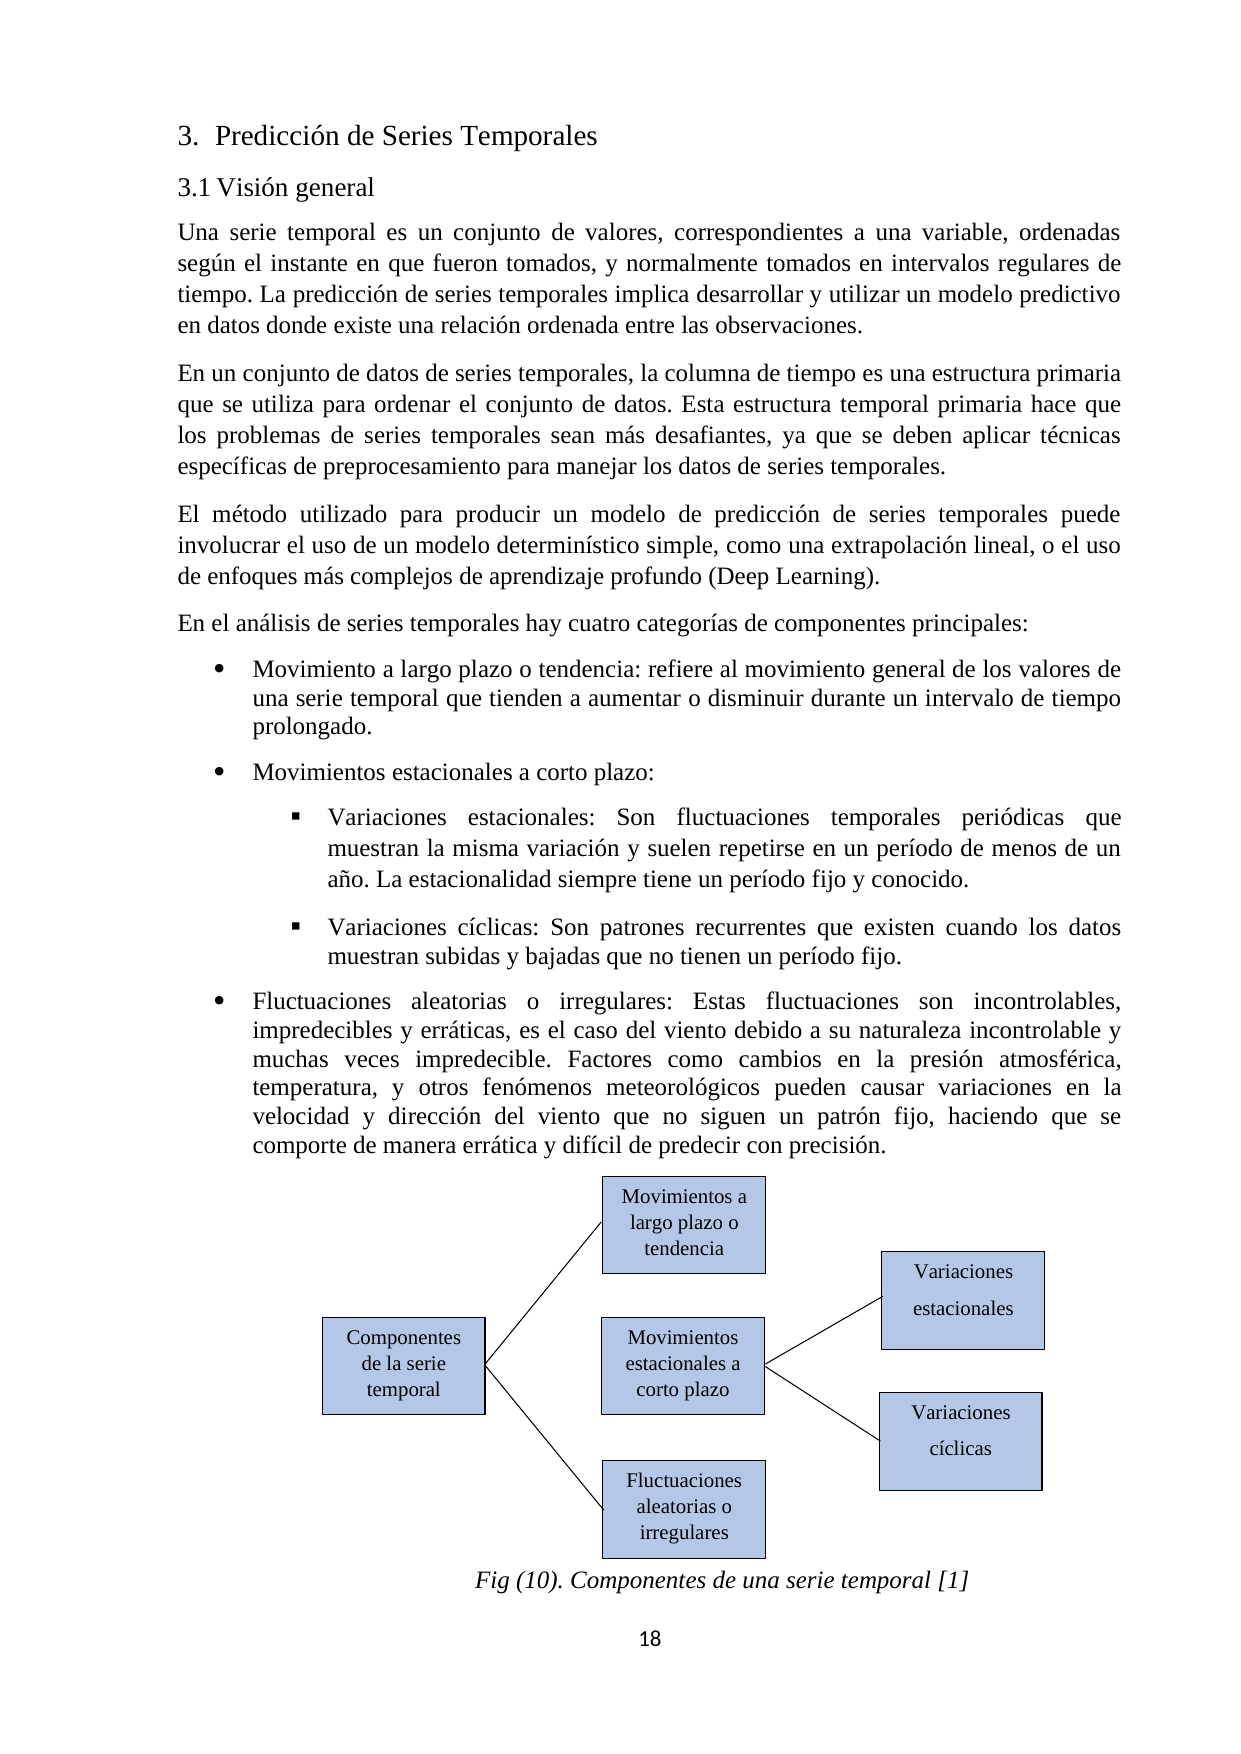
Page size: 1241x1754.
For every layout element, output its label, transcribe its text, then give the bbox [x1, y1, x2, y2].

text Fig (10). Componentes de una serie temporal [1] [251, 1565, 1122, 1594]
text En un conjunto de datos de series temporales, la columna de tiempo es una estructura primaria que se utiliza para ordenar el conjunto de datos. Esta estructura temporal primaria hace que los problemas de series temporales sean más desafiantes, ya que se deben aplicar técnicas específicas de preprocesamiento para manejar los datos de series temporales. [177, 358, 1122, 480]
list Predicción de Series Temporales [177, 118, 1122, 152]
list Fluctuaciones aleatorias o irregulares: Estas fluctuaciones son incontrolables, impredecibles y erráticas, es el caso del viento debido a su naturaleza incontrolable y muchas veces impredecible. Factores como cambios en la presión atmosférica, temperatura, y otros fenómenos meteorológicos pueden causar variaciones en la velocidad y dirección del viento que no siguen un patrón fijo, haciendo que se comporte de manera errática y difícil de predecir con precisión. [215, 986, 1122, 1159]
list Movimientos estacionales a corto plazo: [215, 757, 1122, 786]
list Movimiento a largo plazo o tendencia: refiere al movimiento general de los valores de una serie temporal que tienden a aumentar o disminuir durante un intervalo de tiempo prolongado. [215, 654, 1122, 740]
list Variaciones estacionales: Son fluctuaciones temporales periódicas que muestran la misma variación y suelen repetirse en un período de menos de un año. La estacionalidad siempre tiene un período fijo y conocido. [290, 802, 1122, 893]
list Variaciones cíclicas: Son patrones recurrentes que existen cuando los datos muestran subidas y bajadas que no tienen un período fijo. [290, 912, 1122, 969]
text Una serie temporal es un conjunto de valores, correspondientes a una variable, ordenadas según el instante en que fueron tomados, y normalmente tomados en intervalos regulares de tiempo. La predicción de series temporales implica desarrollar y utilizar un modelo predictivo en datos donde existe una relación ordenada entre las observaciones. [177, 217, 1122, 339]
text El método utilizado para producir un modelo de predicción de series temporales puede involucrar el uso de un modelo determinístico simple, como una extrapolación lineal, o el uso de enfoques más complejos de aprendizaje profundo (Deep Learning). [177, 499, 1122, 589]
list Visión general [177, 171, 1122, 202]
text En el análisis de series temporales hay cuatro categorías de componentes principales: [177, 608, 1122, 637]
